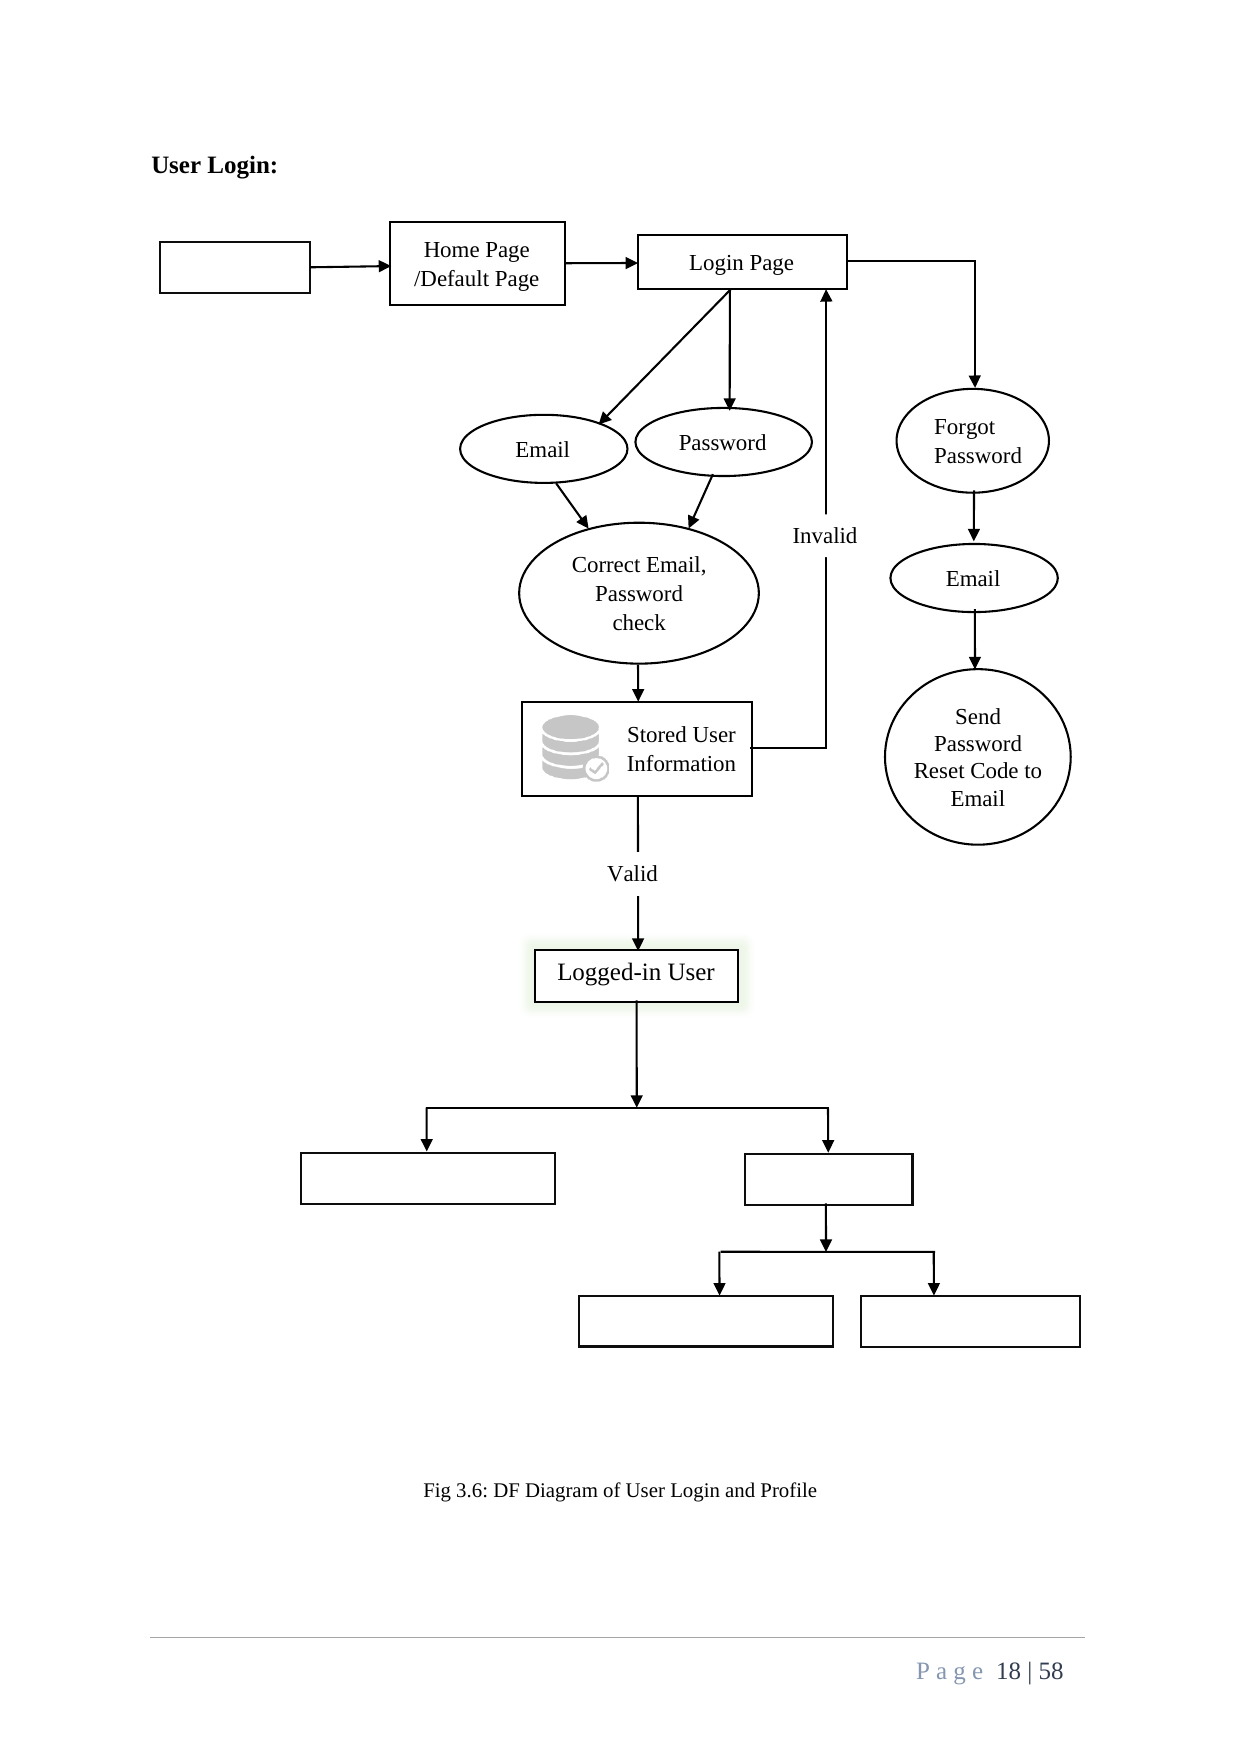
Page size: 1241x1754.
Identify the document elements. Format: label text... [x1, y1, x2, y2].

text User Login: [151, 150, 1089, 179]
